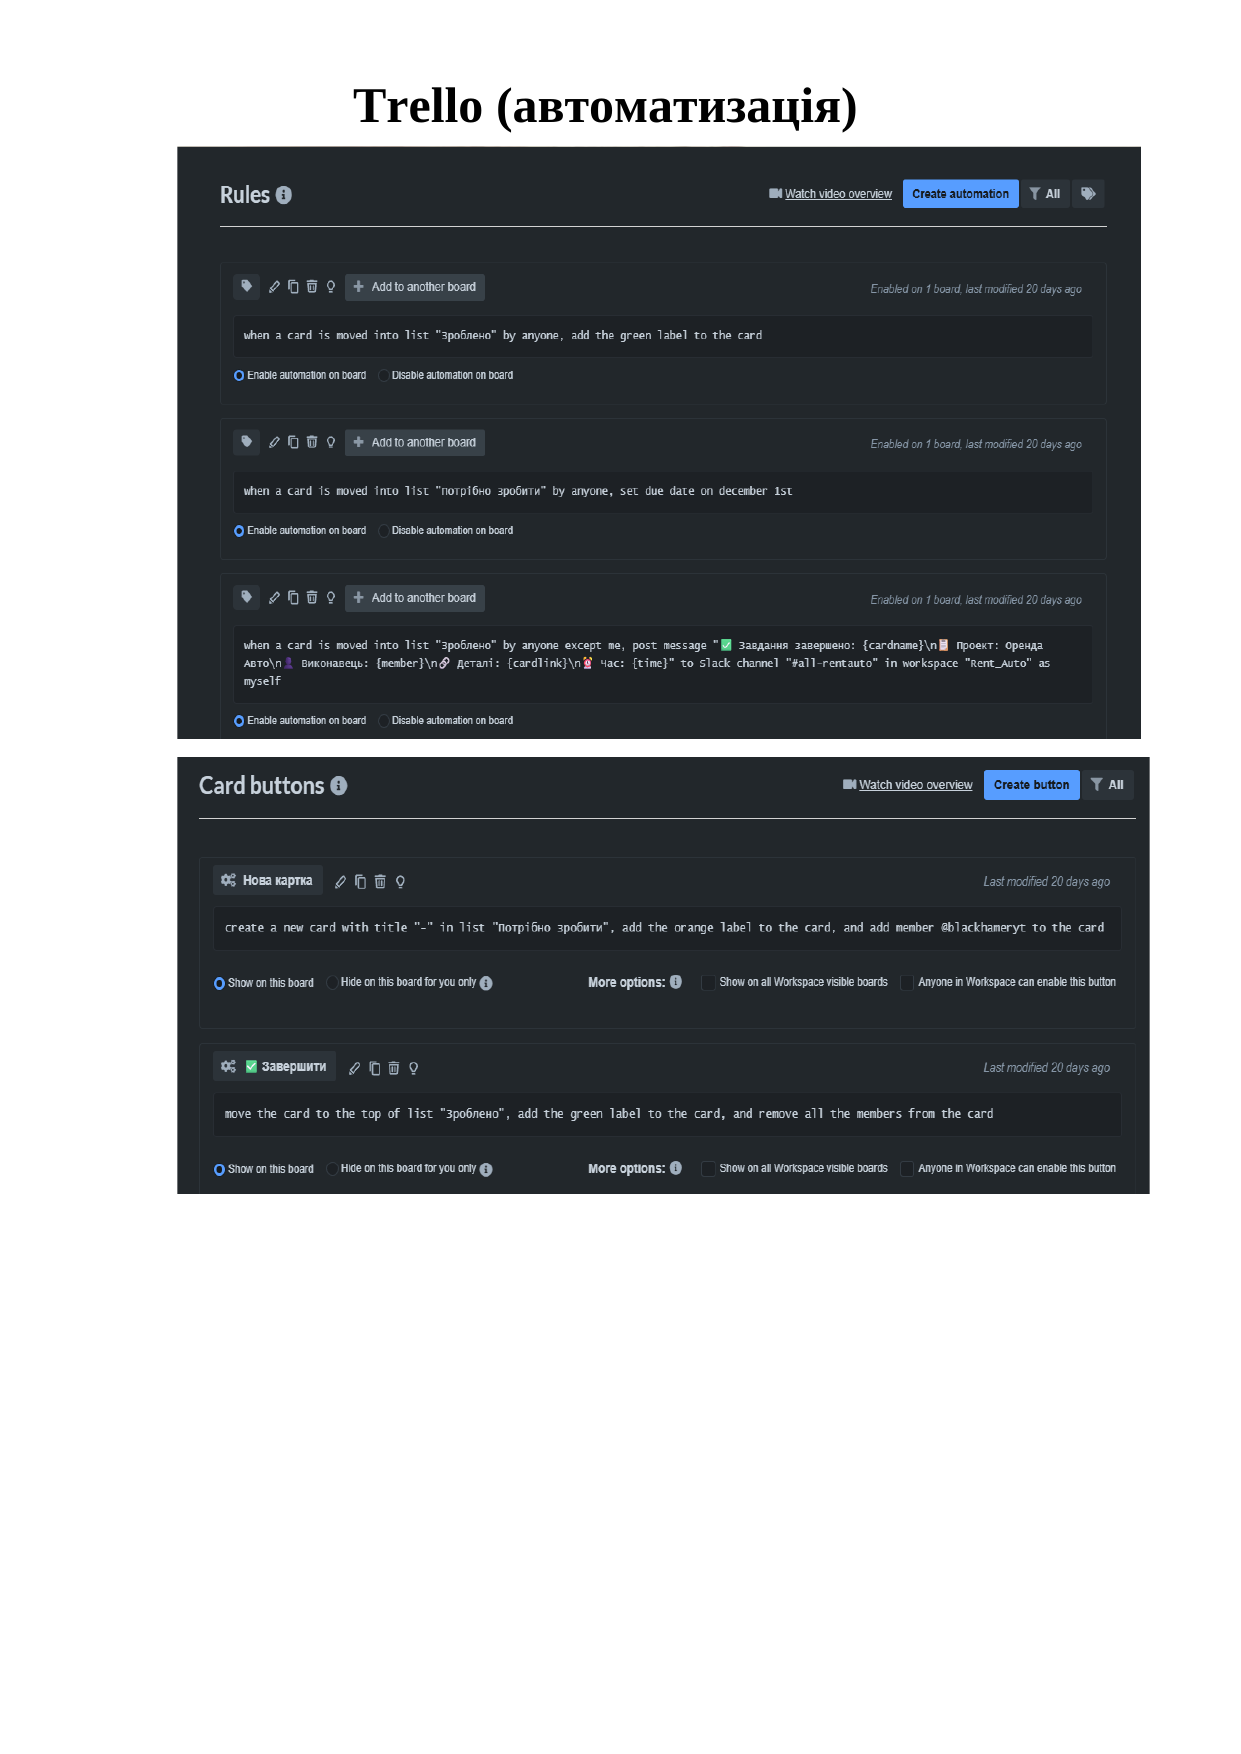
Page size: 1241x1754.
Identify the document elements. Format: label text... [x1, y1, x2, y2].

subtitle Trello (автоматизація) [59, 76, 1152, 133]
picture [177, 146, 1141, 739]
picture [177, 757, 1150, 1194]
